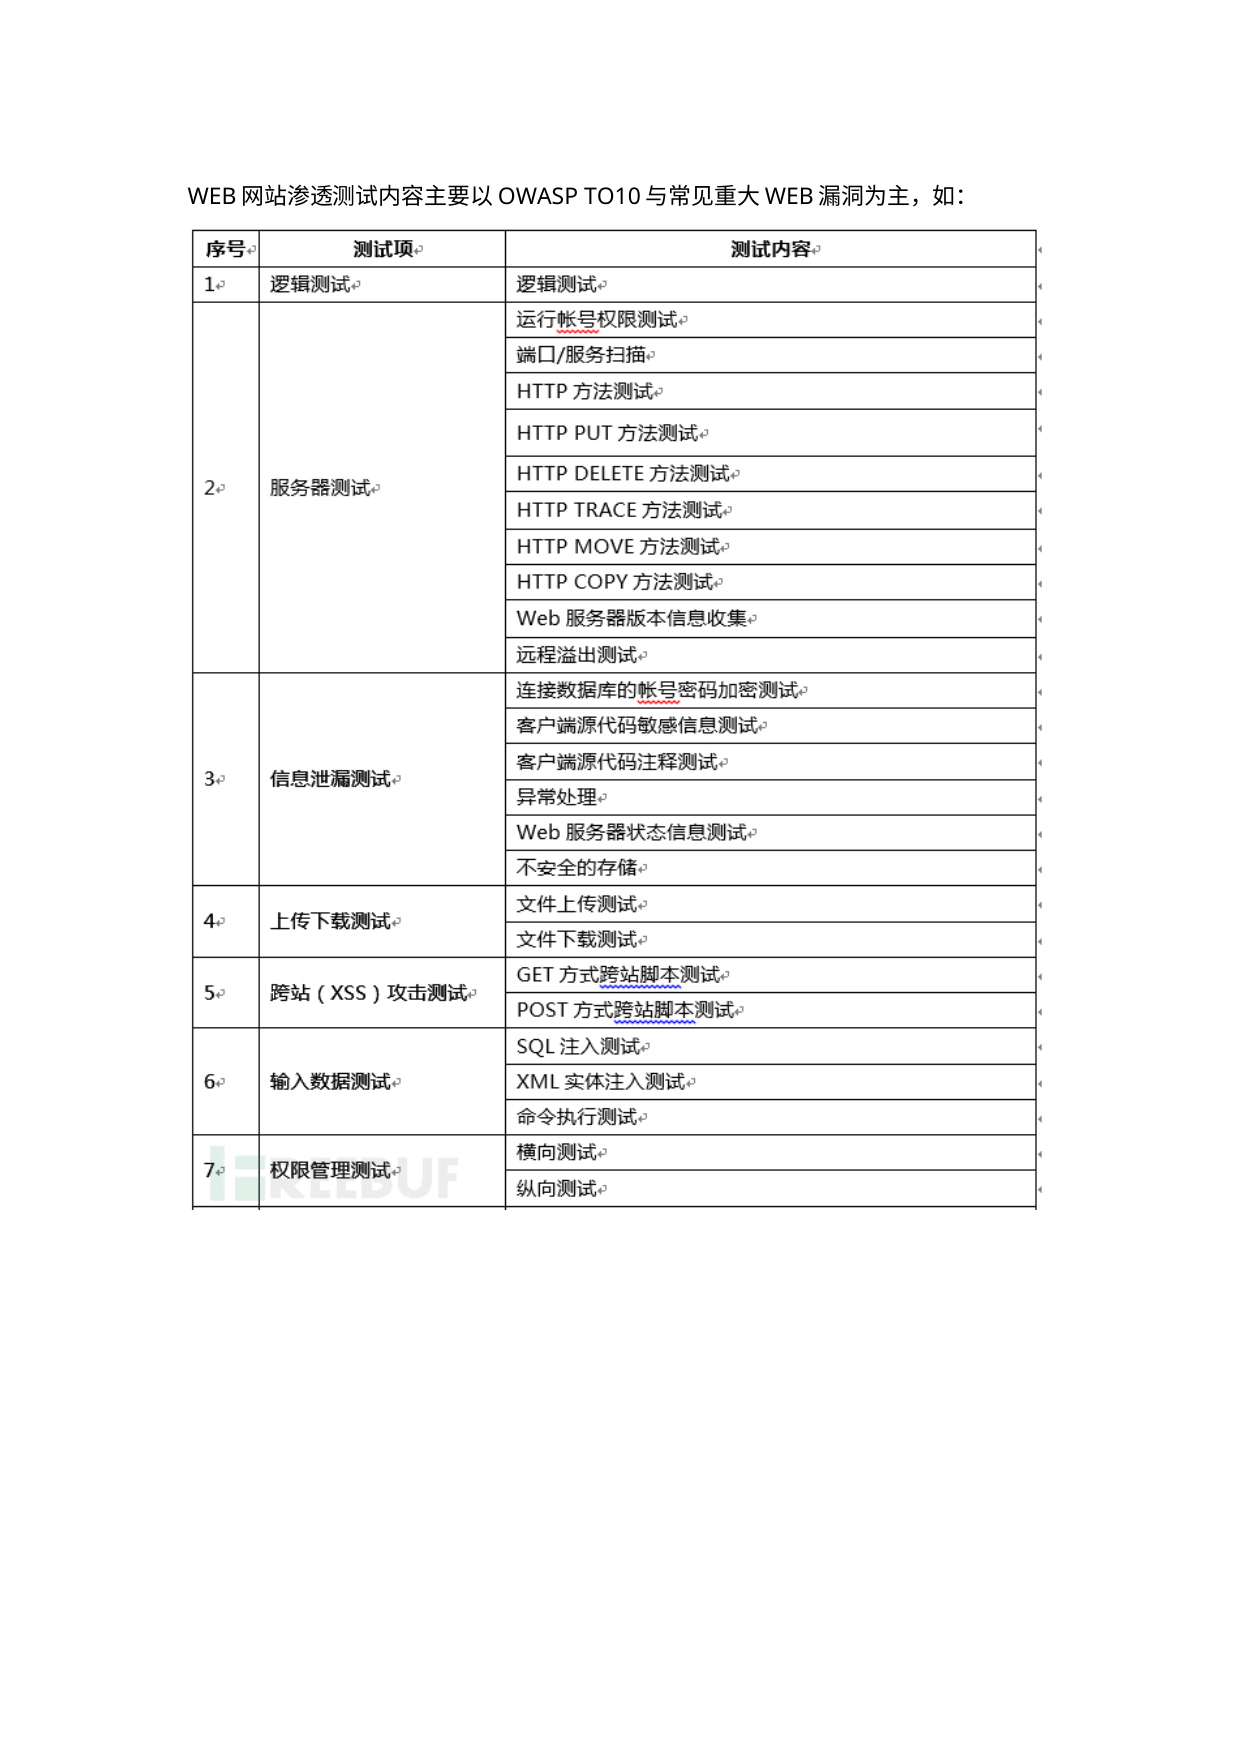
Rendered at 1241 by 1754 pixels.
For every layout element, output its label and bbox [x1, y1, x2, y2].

picture [187, 227, 1042, 1210]
text [187, 162, 1053, 1604]
